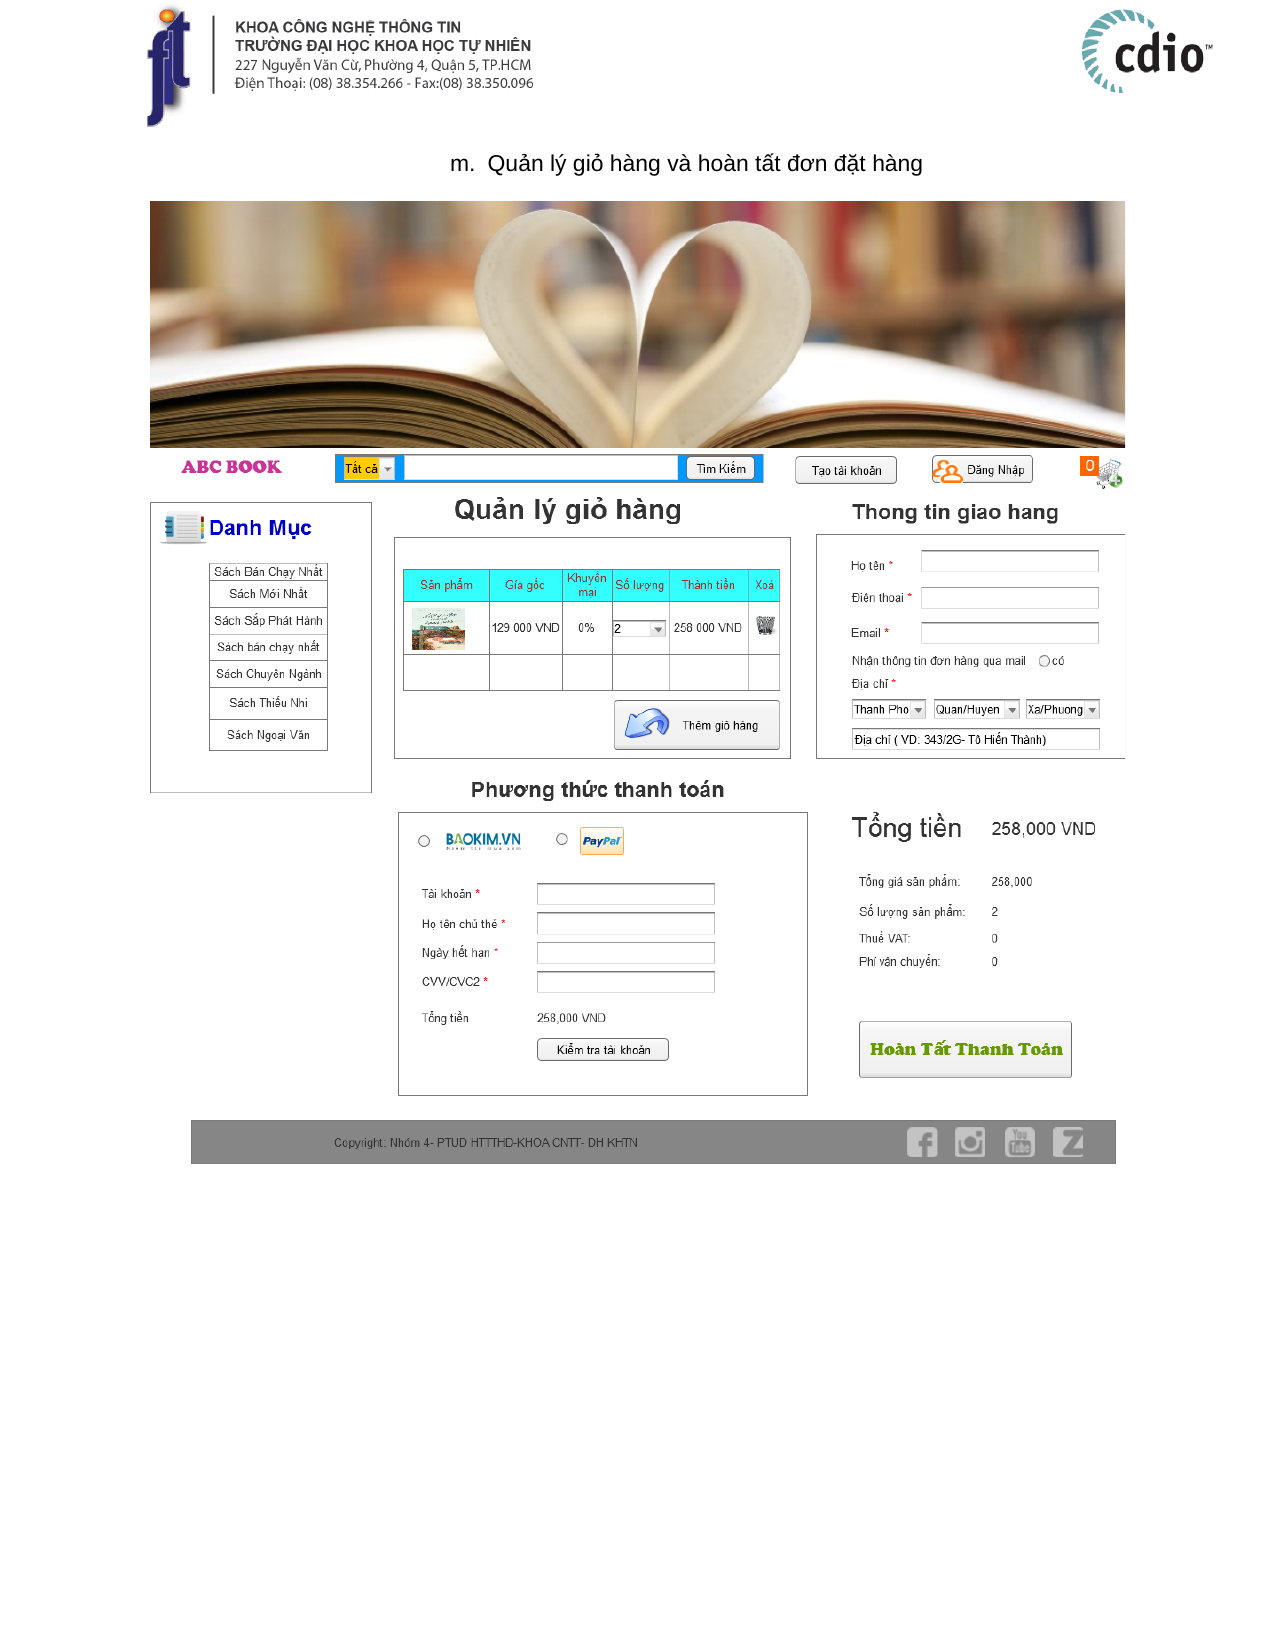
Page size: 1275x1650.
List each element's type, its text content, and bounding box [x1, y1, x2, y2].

picture [125, 0, 1224, 149]
picture [150, 201, 1125, 1164]
list Quản lý giỏ hàng và hoàn tất đơn đặt hàng [450, 150, 1125, 176]
